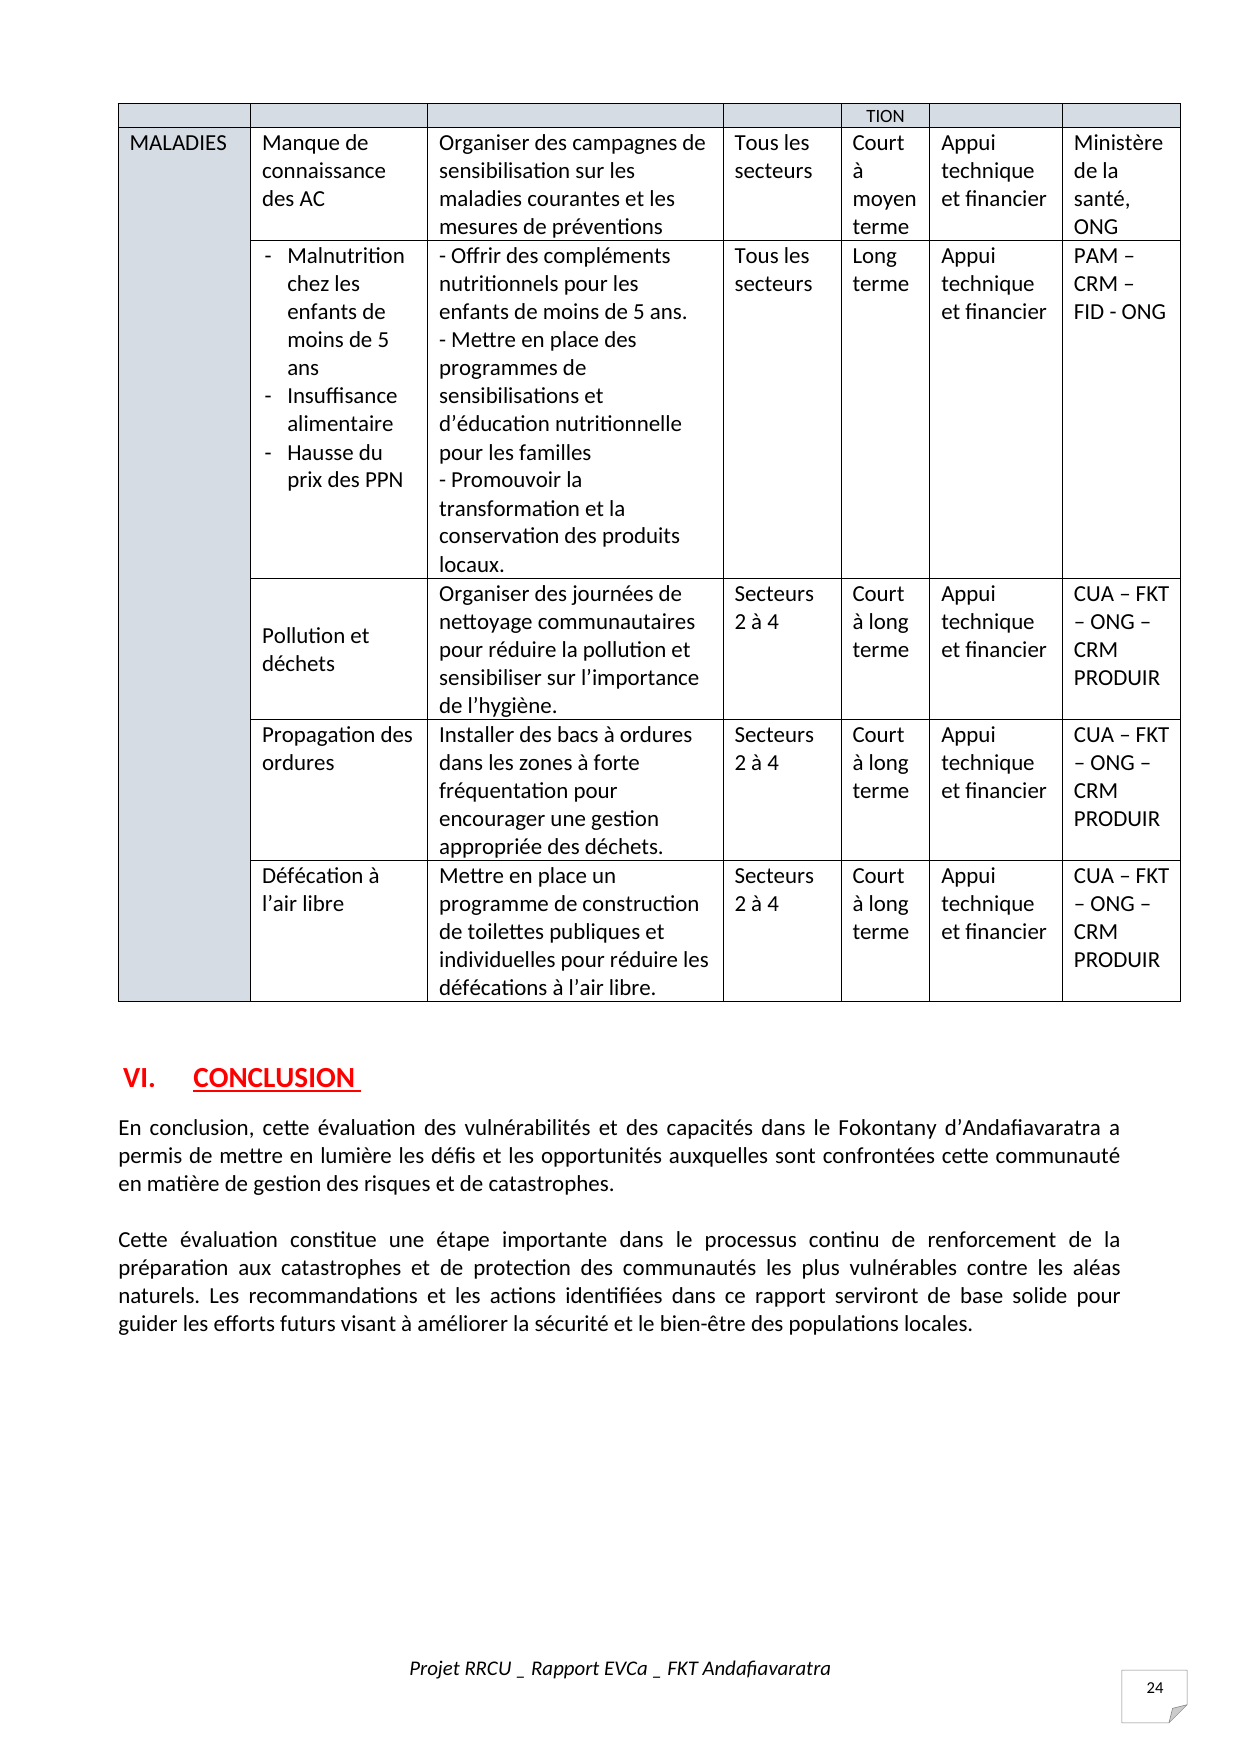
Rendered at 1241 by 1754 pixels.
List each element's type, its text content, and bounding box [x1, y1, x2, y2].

table_cell Organiser des journées de nettoyage communautaires pour réduire la pollution et sensibiliser sur l’importance de l’hygiène. [428, 579, 723, 719]
table_cell Secteurs 2 à 4 [724, 720, 841, 860]
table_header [251, 104, 427, 127]
table_cell Appui technique et financier [930, 720, 1062, 860]
table_cell CUA – FKT – ONG – CRM PRODUIR [1063, 579, 1180, 719]
table_cell Défécation à l’air libre [251, 861, 427, 1001]
table_cell Appui technique et financier [930, 128, 1062, 240]
subtitle CONCLUSION [156, 1059, 1122, 1095]
table_cell Malnutrition chez les enfants de moins de 5 ans Insuffisance alimentaire Hausse du prix des PPN [251, 241, 427, 578]
table_cell Mettre en place un programme de construction de toilettes publiques et individuelles pour réduire les défécations à l’air libre. [428, 861, 723, 1001]
table_cell Long terme [842, 241, 929, 578]
table_header DELAI D’ EXECU TION [842, 104, 929, 127]
table_cell Court à moyen terme [842, 128, 929, 240]
table_cell Propagation des ordures [251, 720, 427, 860]
table_cell Secteurs 2 à 4 [724, 579, 841, 719]
table_header ALEA [119, 104, 250, 127]
table_cell Pollution et déchets [251, 579, 427, 719]
table_cell MALADIES [119, 128, 250, 1001]
table_cell - Offrir des compléments nutritionnels pour les enfants de moins de 5 ans. - Mettre en place des programmes de sensibilisations et d’éducation nutritionnelle pour les familles - Promouvoir la transformation et la conservation des produits locaux. [428, 241, 723, 578]
table_cell Ministère de la santé, ONG [1063, 128, 1180, 240]
table_cell Tous les secteurs [724, 128, 841, 240]
table_cell Court à long terme [842, 579, 929, 719]
table_cell CUA – FKT – ONG – CRM PRODUIR [1063, 861, 1180, 1001]
table_cell CUA – FKT – ONG – CRM PRODUIR [1063, 720, 1180, 860]
table_cell Court à long terme [842, 861, 929, 1001]
table_header SECTEURS TOUCHES [724, 104, 841, 127]
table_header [428, 104, 723, 127]
table_cell Appui technique et financier [930, 579, 1062, 719]
table_header PARTIES PRENANTES [1063, 104, 1180, 127]
table_cell Manque de connaissance des AC [251, 128, 427, 240]
table_cell Tous les secteurs [724, 241, 841, 578]
table_cell Appui technique et financier [930, 861, 1062, 1001]
table_cell Appui technique et financier [930, 241, 1062, 578]
table_header BESOINS D’APPUIS [930, 104, 1062, 127]
table_cell Organiser des campagnes de sensibilisation sur les maladies courantes et les mesures de préventions [428, 128, 723, 240]
text En conclusion, cette évaluation des vulnérabilités et des capacités dans le Fokontany d’Andafiavaratra a permis de mettre en lumière les défis et les opportunités auxquelles sont confrontées cette communauté en matière de gestion des risques et de catastrophes. [118, 1113, 1122, 1197]
table_cell Court à long terme [842, 720, 929, 860]
table_cell Secteurs 2 à 4 [724, 861, 841, 1001]
table_cell PAM – CRM – FID - ONG [1063, 241, 1180, 578]
table_cell Installer des bacs à ordures dans les zones à forte fréquentation pour encourager une gestion appropriée des déchets. [428, 720, 723, 860]
text Cette évaluation constitue une étape importante dans le processus continu de renforcement de la préparation aux catastrophes et de protection des communautés les plus vulnérables contre les aléas naturels. Les recommandations et les actions identifiées dans ce rapport serviront de base solide pour guider les efforts futurs visant à améliorer la sécurité et le bien-être des populations locales. [118, 1225, 1122, 1337]
